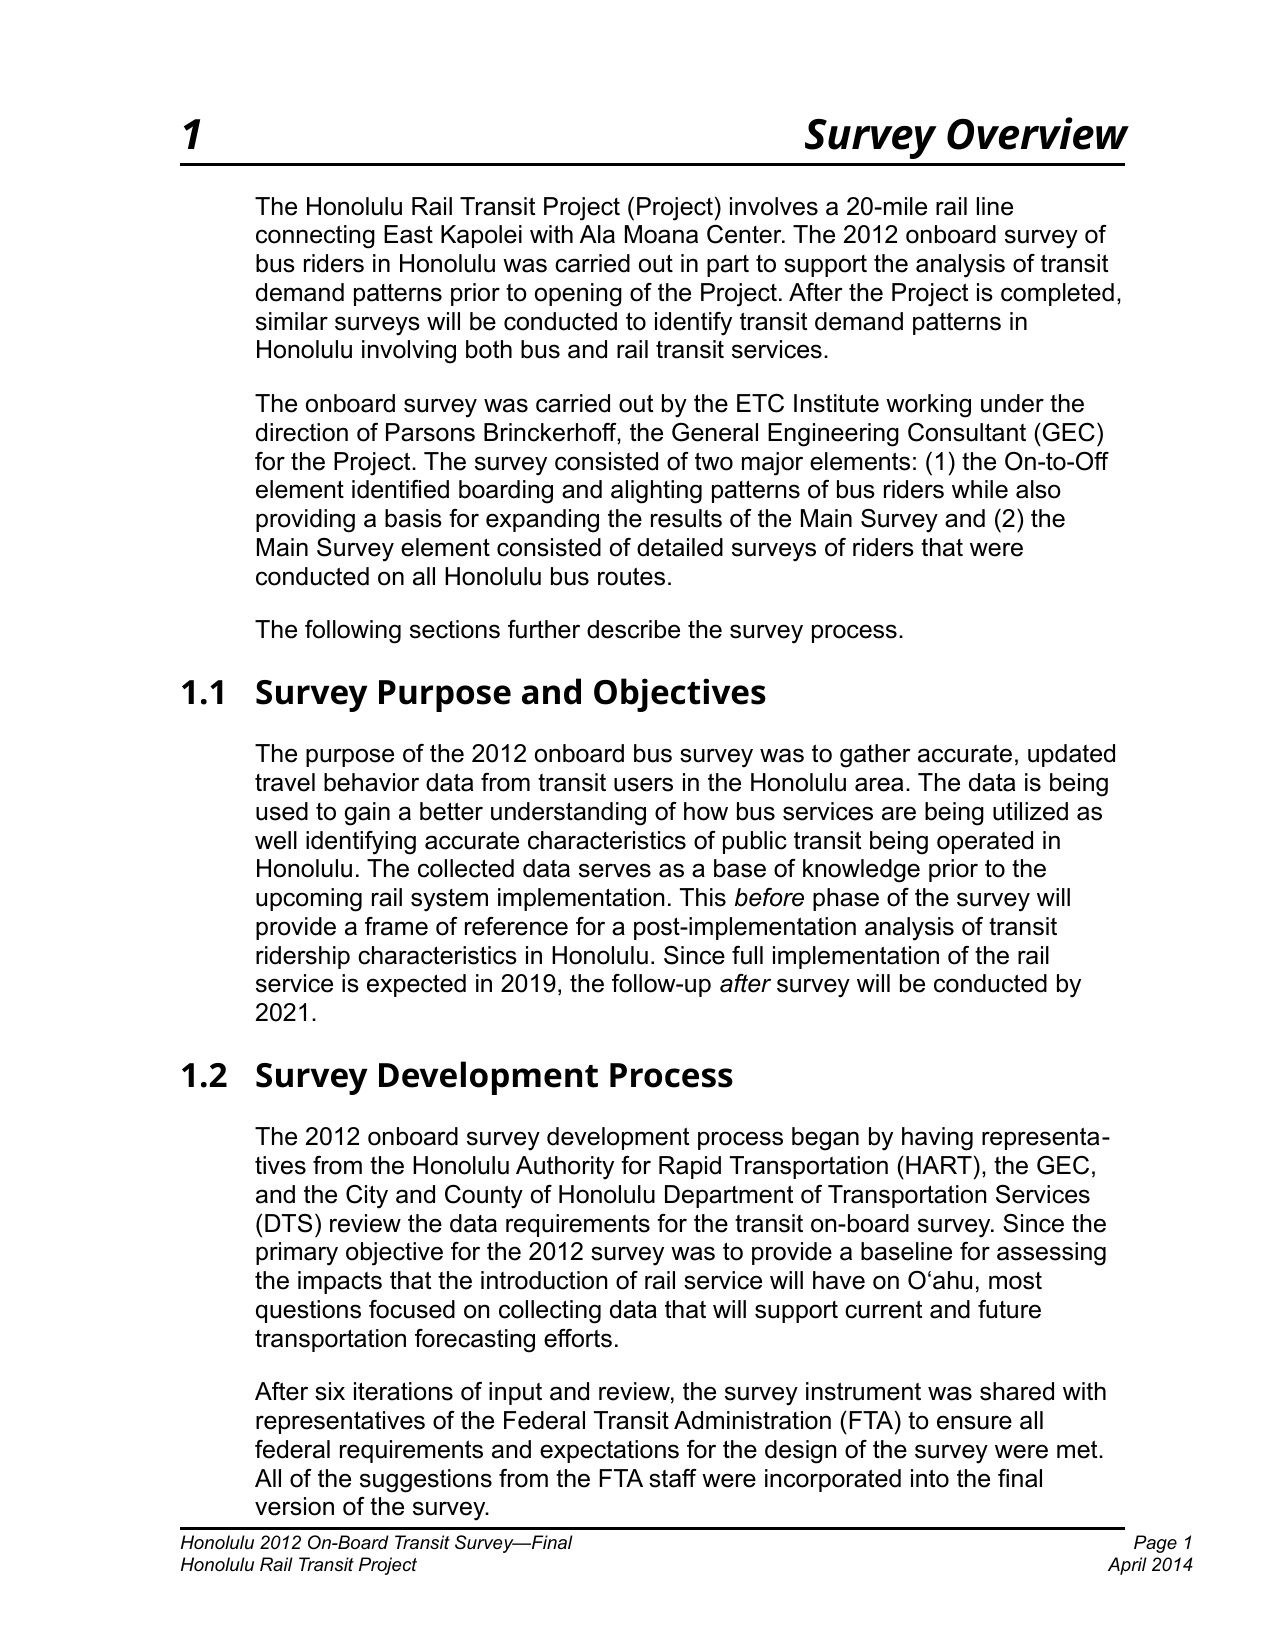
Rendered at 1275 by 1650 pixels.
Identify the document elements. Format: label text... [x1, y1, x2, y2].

text The purpose of the 2012 onboard bus survey was to gather accurate, updated travel behavior data from transit users in the Honolulu area. The data is being used to gain a better understanding of how bus services are being utilized as well identifying accurate characteristics of public transit being operated in Honolulu. The collected data serves as a base of knowledge prior to the upcoming rail system implementation. This before phase of the survey will provide a frame of reference for a post-implementation analysis of transit ridership characteristics in Honolulu. Since full implementation of the rail service is expected in 2019, the follow-up after survey will be conducted by 2021. [255, 739, 1125, 1027]
text The onboard survey was carried out by the ETC Institute working under the direction of Parsons Brinckerhoff, the General Engineering Consultant (GEC) for the Project. The survey consisted of two major elements: (1) the On-to-Off element identified boarding and alighting patterns of bus riders while also providing a basis for expanding the results of the Main Survey and (2) the Main Survey element consisted of detailed surveys of riders that were conducted on all Honolulu bus routes. [255, 389, 1125, 590]
text The Honolulu Rail Transit Project (Project) involves a 20-mile rail line connecting East Kapolei with Ala Moana Center. The 2012 onboard survey of bus riders in Honolulu was carried out in part to support the analysis of transit demand patterns prior to opening of the Project. After the Project is completed, similar surveys will be conducted to identify transit demand patterns in Honolulu involving both bus and rail transit services. [255, 191, 1125, 364]
text The 2012 onboard survey development process began by having representatives from the Honolulu Authority for Rapid Transportation (HART), the GEC, and the City and County of Honolulu Department of Transportation Services (DTS) review the data requirements for the transit on-board survey. Since the primary objective for the 2012 survey was to provide a baseline for assessing the impacts that the introduction of rail service will have on O‘ahu, most questions focused on collecting data that will support current and future transportation forecasting efforts. [255, 1122, 1125, 1352]
subtitle Survey Purpose and Objectives [180, 669, 1125, 714]
text The following sections further describe the survey process. [255, 615, 1125, 644]
subtitle Survey Overview [180, 104, 1125, 163]
subtitle Survey Development Process [180, 1052, 1125, 1097]
text After six iterations of input and review, the survey instrument was shared with representatives of the Federal Transit Administration (FTA) to ensure all federal requirements and expectations for the design of the survey were met. All of the suggestions from the FTA staff were incorporated into the final version of the survey. [255, 1377, 1125, 1521]
